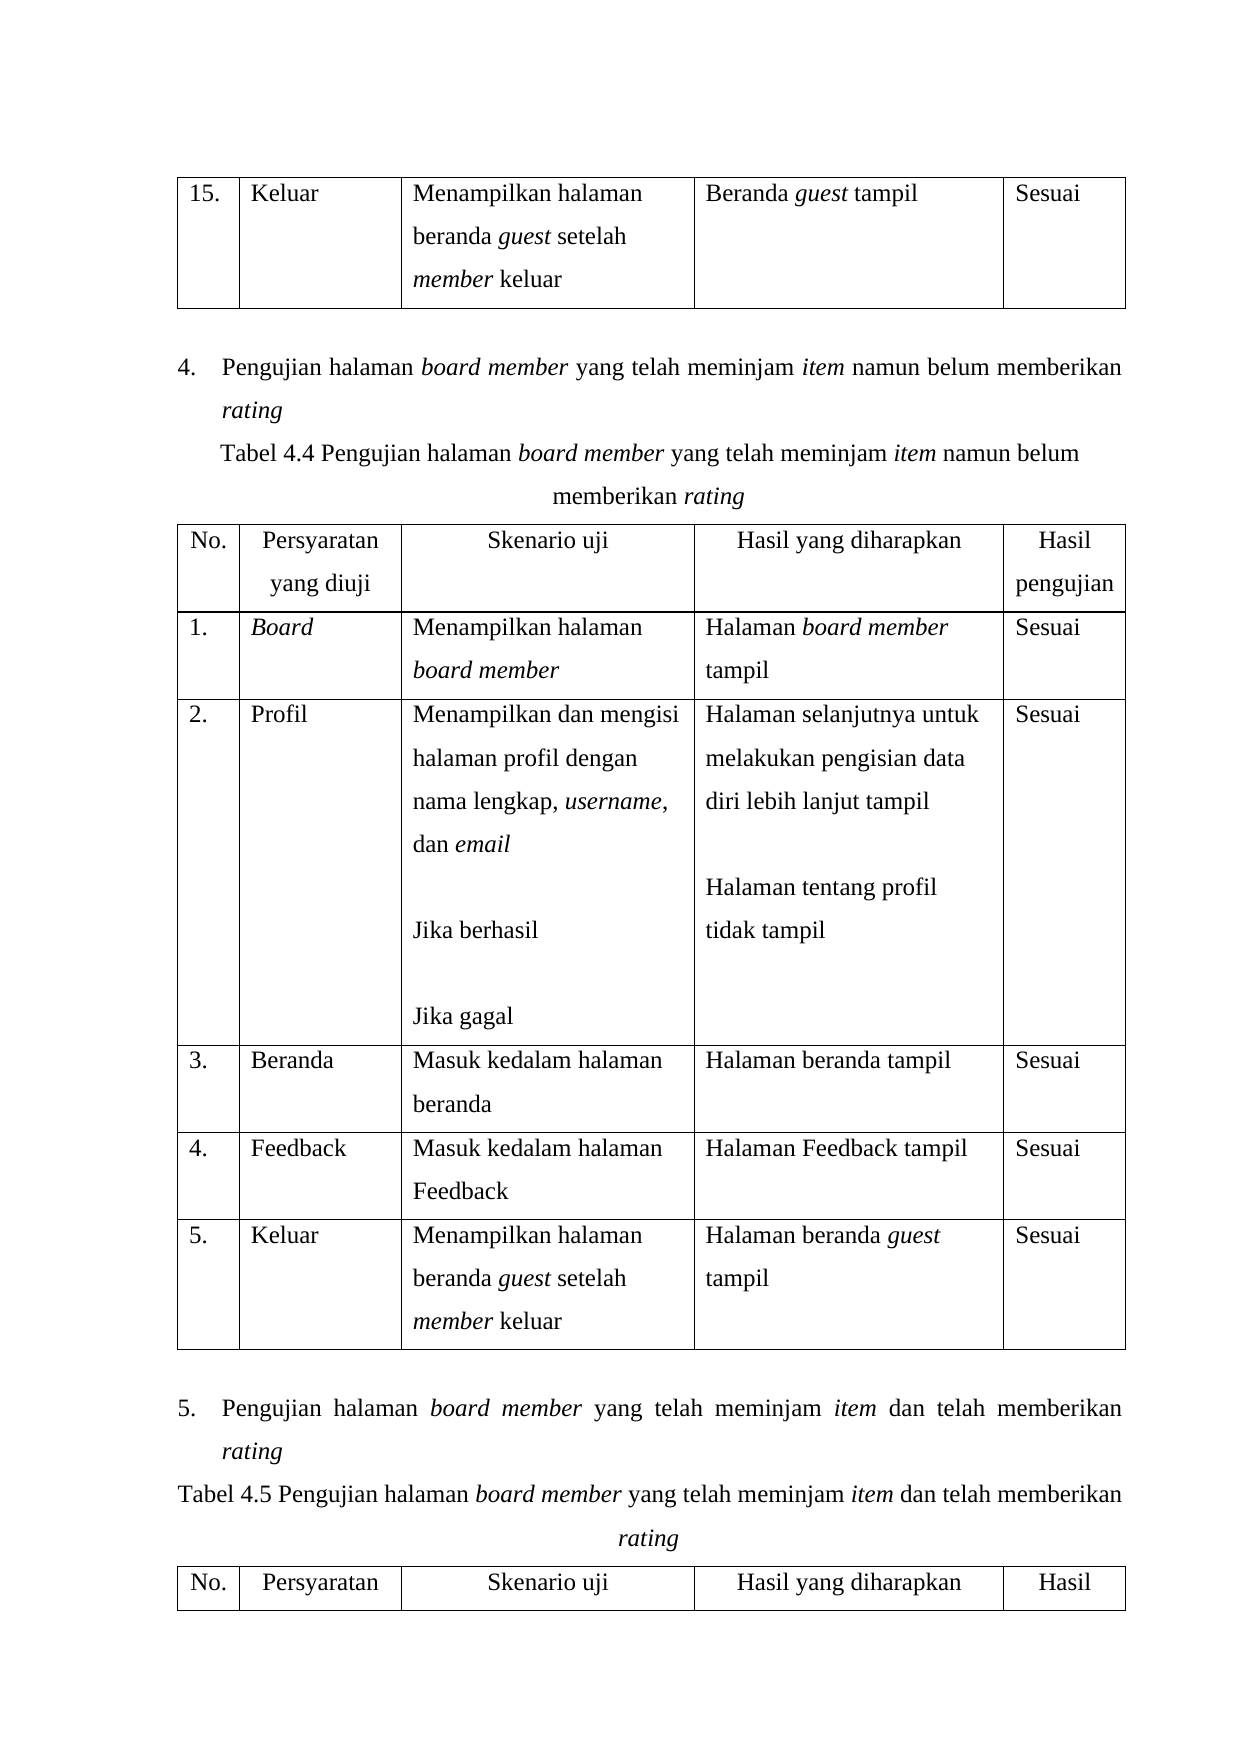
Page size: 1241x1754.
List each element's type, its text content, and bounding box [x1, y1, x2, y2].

table_cell Masuk kedalam halaman beranda [402, 1046, 694, 1132]
table_header No. [178, 1567, 239, 1610]
table_cell 4. [178, 1133, 239, 1219]
table_cell Sesuai [1004, 1046, 1125, 1132]
table_cell Beranda guest tampil [695, 178, 1003, 307]
table_cell Menampilkan halaman beranda guest setelah member keluar [402, 1220, 694, 1349]
table_cell Beranda [240, 1046, 401, 1132]
table_cell Menampilkan halaman beranda guest setelah member keluar [402, 178, 694, 307]
table_cell Profil [240, 700, 401, 1044]
table_cell Keluar [240, 178, 401, 307]
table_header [695, 1567, 1003, 1610]
table_cell Feedback [240, 1133, 401, 1219]
table_cell Halaman board member tampil [695, 613, 1003, 698]
table_cell Sesuai [1004, 1133, 1125, 1219]
table_cell 3. [178, 1046, 239, 1132]
table_cell Halaman selanjutnya untuk melakukan pengisian data diri lebih lanjut tampil Halaman tentang profil tidak tampil [695, 700, 1003, 1044]
table_header Hasil pengujian [1004, 525, 1125, 611]
table_header Persyaratan yang diuji [240, 525, 401, 611]
table_header Skenario uji [402, 525, 694, 611]
table_cell Board [240, 613, 401, 698]
table_cell Halaman beranda tampil [695, 1046, 1003, 1132]
table_cell Menampilkan dan mengisi halaman profil dengan nama lengkap, username, dan email Jika berhasil Jika gagal [402, 700, 694, 1044]
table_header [240, 1567, 401, 1610]
table_header Hasil yang diharapkan [695, 525, 1003, 611]
table_cell Sesuai [1004, 613, 1125, 698]
table_cell Halaman beranda guest tampil [695, 1220, 1003, 1349]
table_cell Halaman Feedback tampil [695, 1133, 1003, 1219]
table_cell 2. [178, 700, 239, 1044]
list Pengujian halaman board member yang telah meminjam item namun belum memberikan rating [177, 352, 1122, 423]
table_header Hasil pengujian [1004, 1567, 1125, 1610]
table_cell Sesuai [1004, 178, 1125, 307]
table_cell Keluar [240, 1220, 401, 1349]
table_cell 1. [178, 613, 239, 698]
table_header Skenario uji [402, 1567, 694, 1610]
table_cell Menampilkan halaman board member [402, 613, 694, 698]
list Pengujian halaman board member yang telah meminjam item dan telah memberikan rating [177, 1393, 1122, 1465]
table_cell Masuk kedalam halaman Feedback [402, 1133, 694, 1219]
table_cell 5. [178, 1220, 239, 1349]
table_cell 15. [178, 178, 239, 307]
table_cell Sesuai [1004, 1220, 1125, 1349]
table_header No. [178, 525, 239, 611]
table_cell Sesuai [1004, 700, 1125, 1044]
